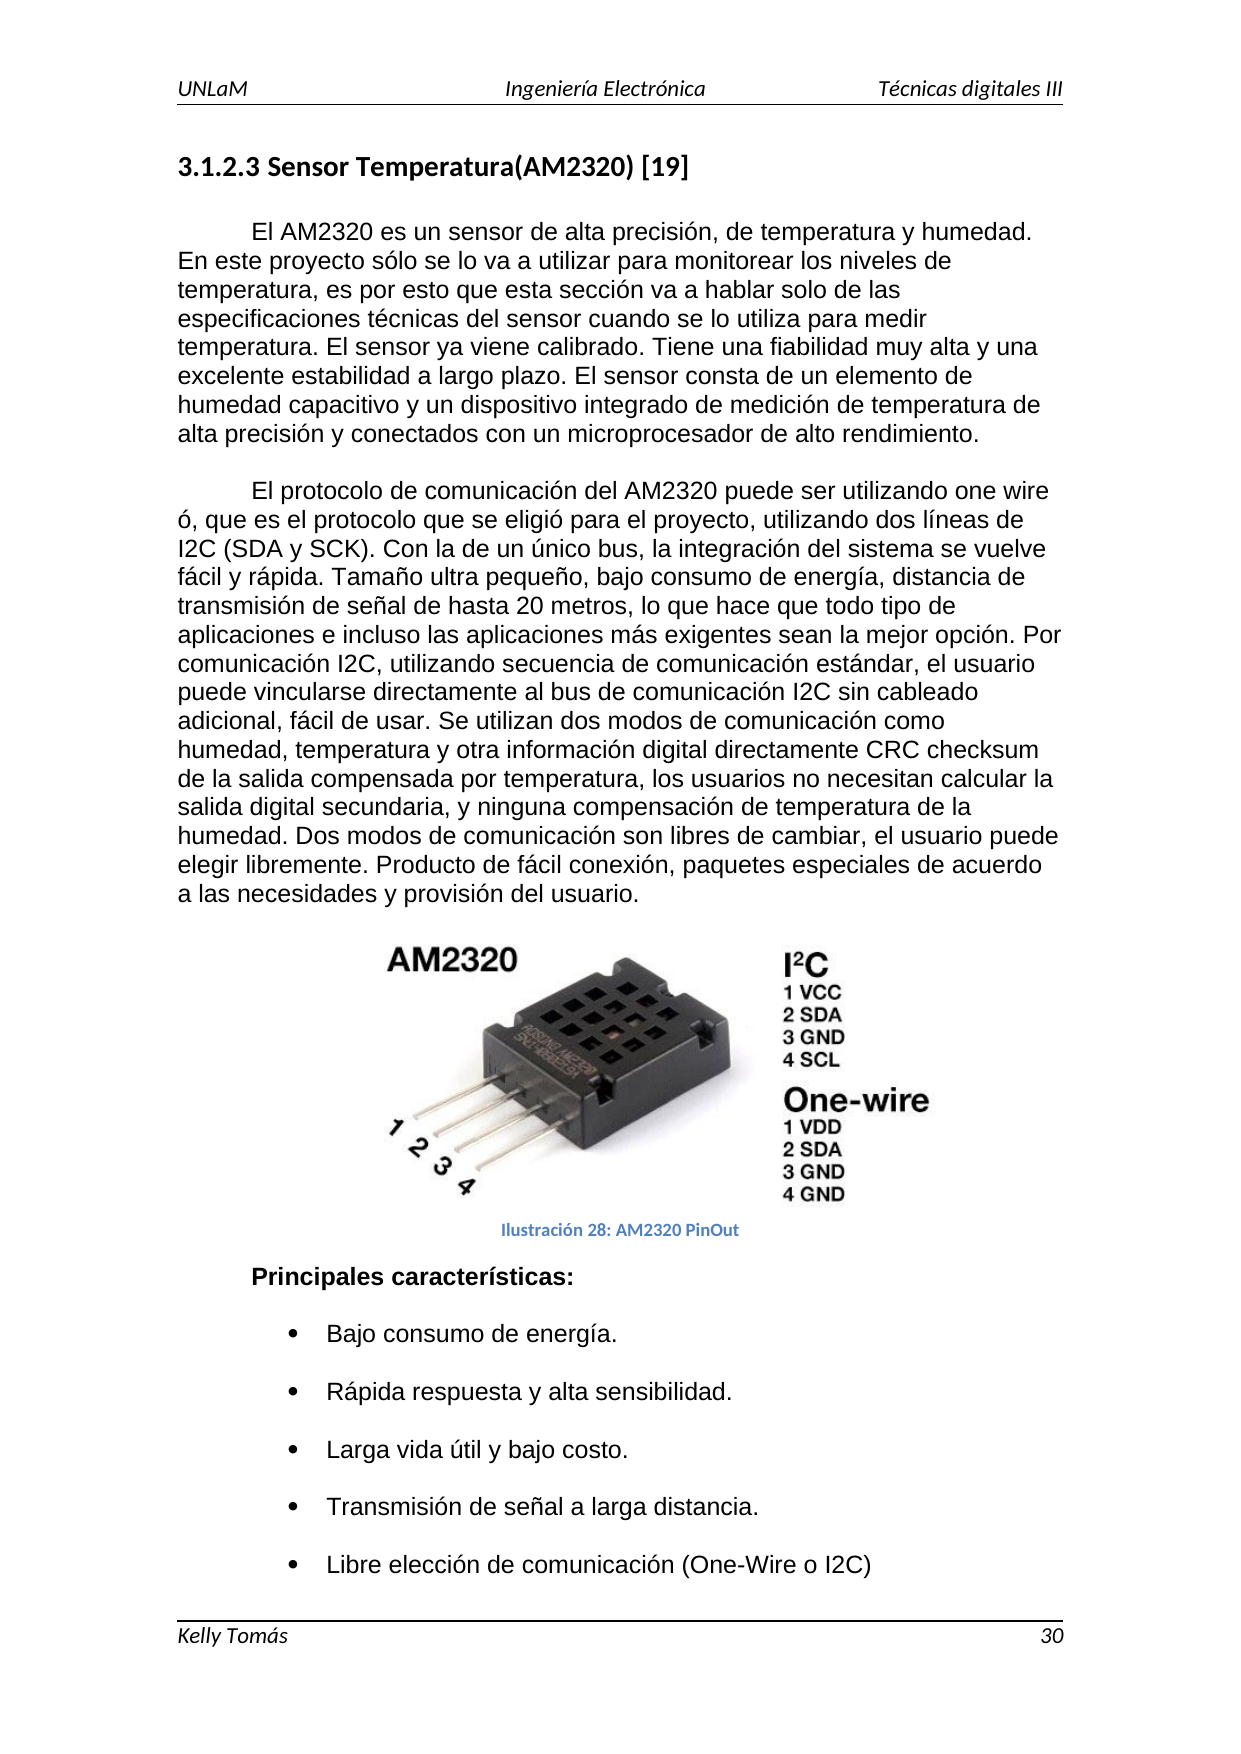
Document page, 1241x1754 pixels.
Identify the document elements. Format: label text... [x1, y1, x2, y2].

text El AM2320 es un sensor de alta precisión, de temperatura y humedad. En este proyecto sólo se lo va a utilizar para monitorear los niveles de temperatura, es por esto que esta sección va a hablar solo de las especificaciones técnicas del sensor cuando se lo utiliza para medir temperatura. El sensor ya viene calibrado. Tiene una fiabilidad muy alta y una excelente estabilidad a largo plazo. El sensor consta de un elemento de humedad capacitivo y un dispositivo integrado de medición de temperatura de alta precisión y conectados con un microprocesador de alto rendimiento. [177, 217, 1063, 447]
list Libre elección de comunicación (One-Wire o I2C) [288, 1550, 1063, 1579]
text El protocolo de comunicación del AM2320 puede ser utilizando one wire ó, que es el protocolo que se eligió para el proyecto, utilizando dos líneas de I2C (SDA y SCK). Con la de un único bus, la integración del sistema se vuelve fácil y rápida. Tamaño ultra pequeño, bajo consumo de energía, distancia de transmisión de señal de hasta 20 metros, lo que hace que todo tipo de aplicaciones e incluso las aplicaciones más exigentes sean la mejor opción. Por comunicación I2C, utilizando secuencia de comunicación estándar, el usuario puede vincularse directamente al bus de comunicación I2C sin cableado adicional, fácil de usar. Se utilizan dos modos de comunicación como humedad, temperatura y otra información digital directamente CRC checksum de la salida compensada por temperatura, los usuarios no necesitan calcular la salida digital secundaria, y ninguna compensación de temperatura de la humedad. Dos modos de comunicación son libres de cambiar, el usuario puede elegir libremente. Producto de fácil conexión, paquetes especiales de acuerdo a las necesidades y provisión del usuario. [177, 476, 1063, 907]
list Transmisión de señal a larga distancia. [288, 1492, 1063, 1521]
text Principales características: [177, 1262, 1063, 1291]
list Larga vida útil y bajo costo. [288, 1434, 1063, 1463]
list Bajo consumo de energía. [288, 1319, 1063, 1348]
picture [375, 936, 939, 1219]
list Rápida respuesta y alta sensibilidad. [288, 1377, 1063, 1406]
subtitle Sensor Temperatura(AM2320) [19] [177, 148, 1063, 183]
